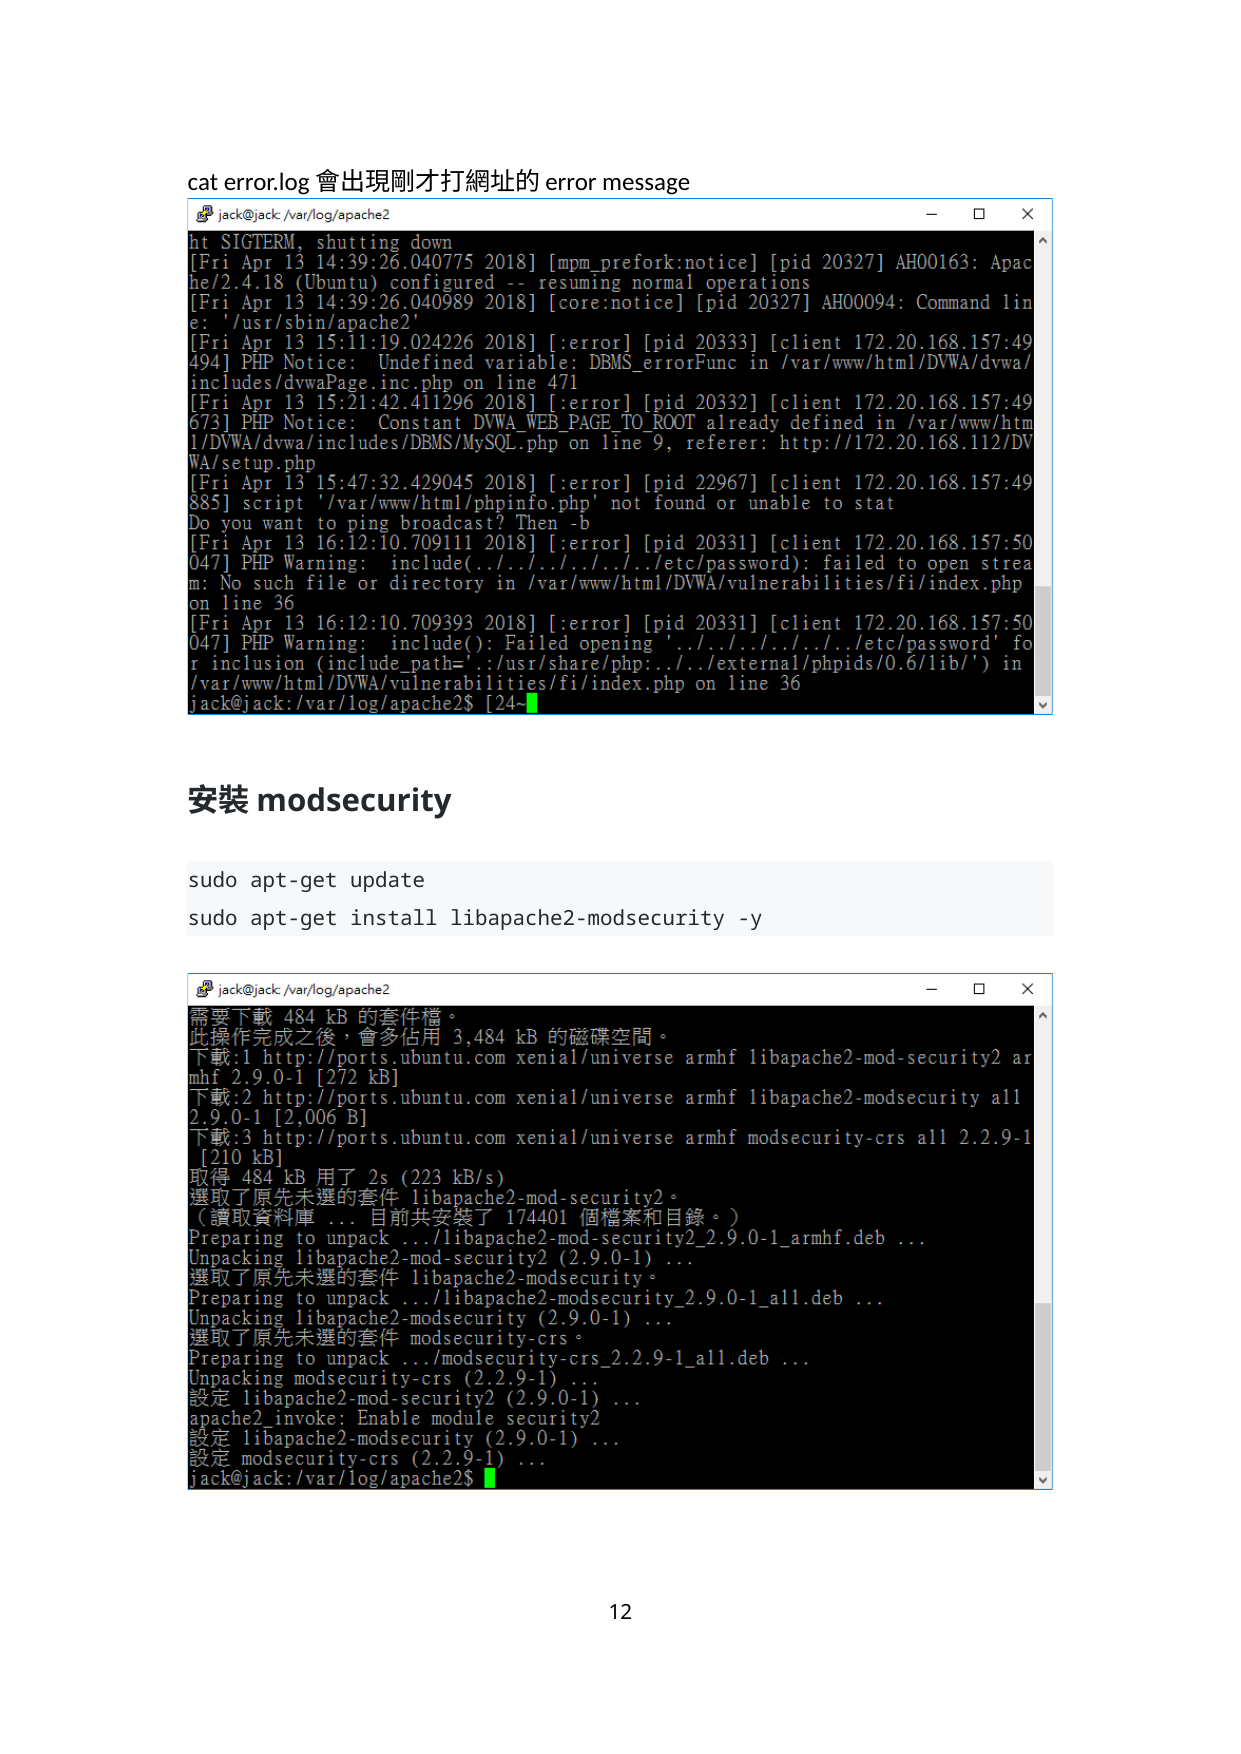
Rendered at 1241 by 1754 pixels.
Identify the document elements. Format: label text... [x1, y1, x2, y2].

text cat error.log 會出現剛才打網址的error message [187, 161, 1053, 198]
picture [187, 198, 1053, 715]
picture [187, 973, 1053, 1490]
subtitle 安裝modsecurity [187, 761, 1053, 836]
text sudo apt-get install libapache2-modsecurity -y [187, 898, 1053, 936]
text sudo apt-get update [187, 861, 1053, 898]
